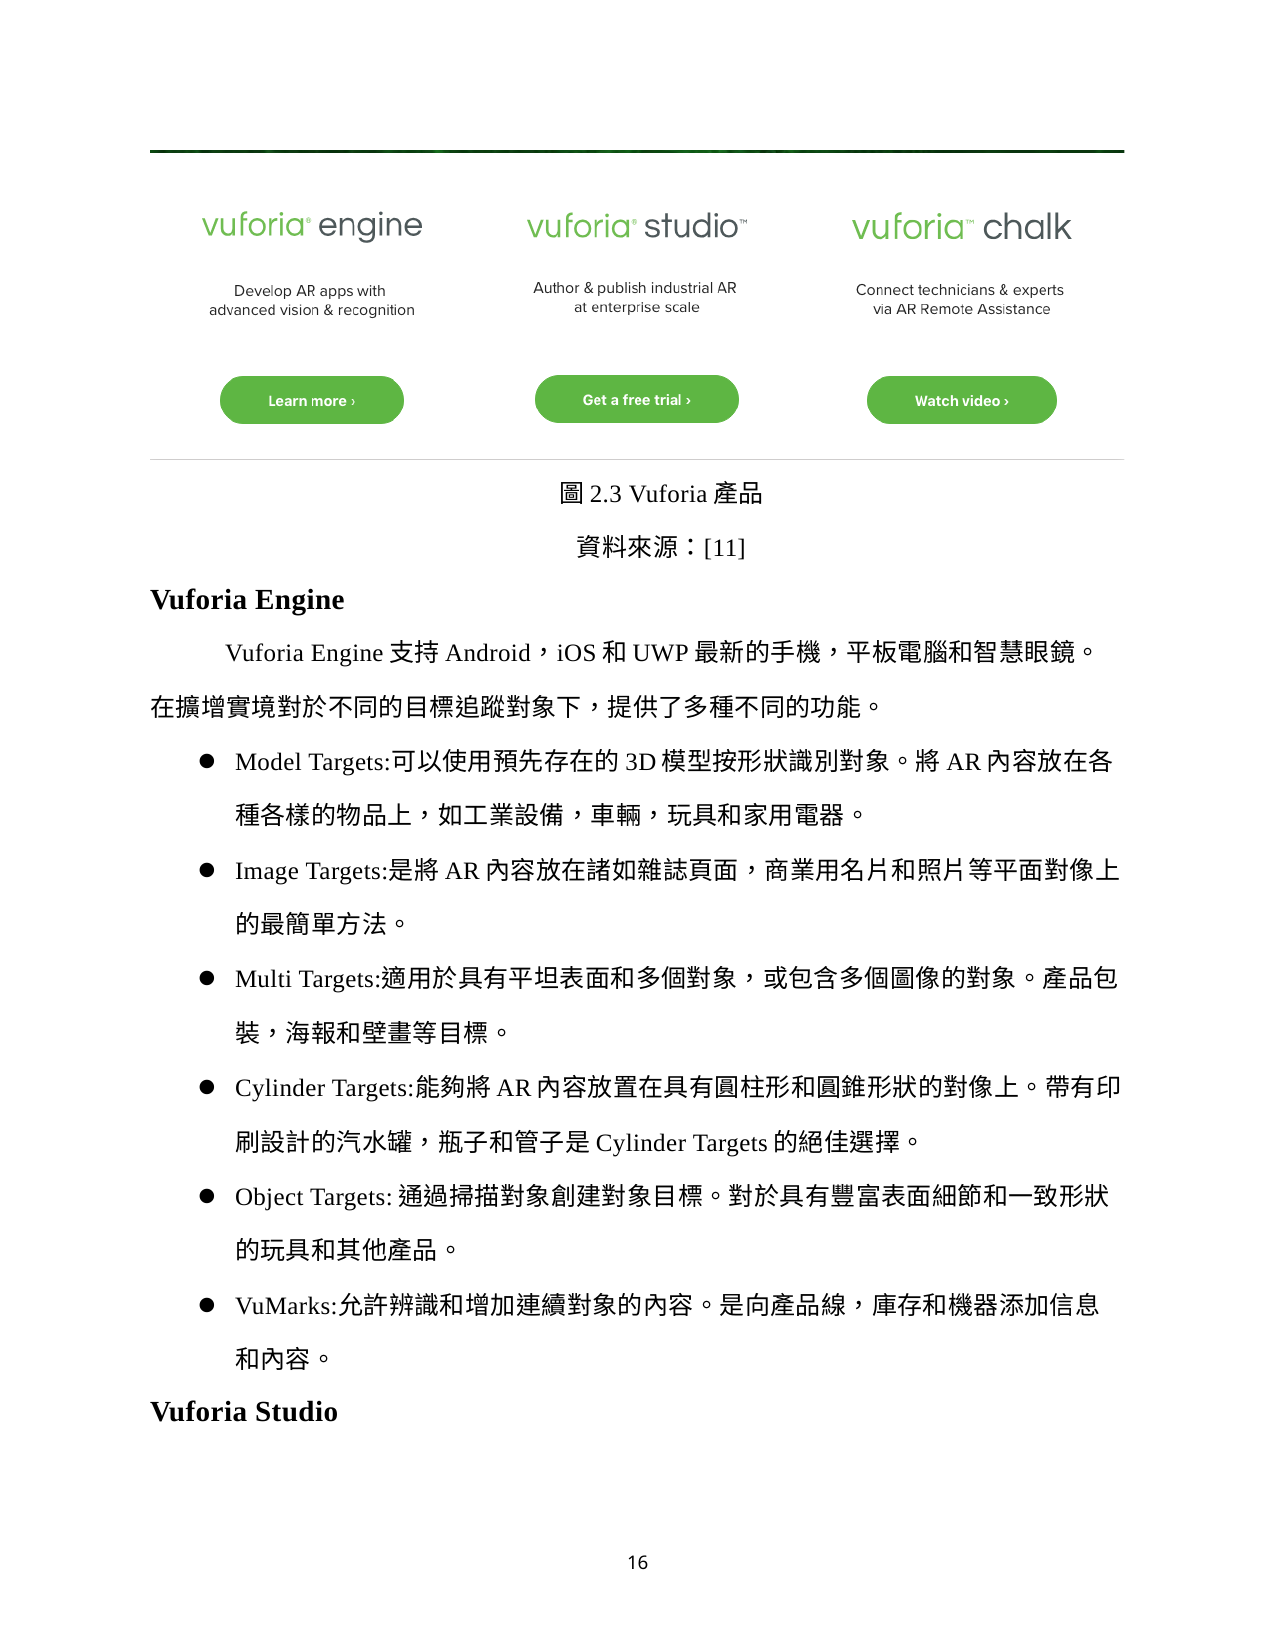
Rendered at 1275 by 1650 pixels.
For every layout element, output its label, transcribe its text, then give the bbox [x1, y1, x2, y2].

text Vuforia Engine [150, 582, 1125, 616]
text Vuforia Engine支持Android，iOS和UWP最新的手機，平板電腦和智慧眼鏡。在擴增實境對於不同的目標追蹤對象下，提供了多種不同的功能。 [150, 633, 1125, 723]
picture [150, 150, 1125, 460]
text 資料來源：[11] [150, 528, 1125, 564]
list Multi Targets:適用於具有平坦表面和多個對象，或包含多個圖像的對象。產品包裝​​，海報和壁畫等目標。 [197, 959, 1125, 1049]
text 圖2.3 Vuforia產品 [150, 473, 1125, 510]
list Object Targets: 通過掃描對象創建對象目標。對於具有豐富表面細節和一致形狀的玩具和其他產品。 [197, 1176, 1125, 1267]
list Cylinder Targets:能夠將AR內容放置在具有圓柱形和圓錐形狀的對像上。帶有印刷設計的汽水罐，瓶子和管子是Cylinder Targets的絕佳選擇。 [197, 1068, 1125, 1158]
list VuMarks:允許辨識和增加連續對象的內容。是向產品線，庫存和機器添加信息和內容。 [197, 1285, 1125, 1376]
list Image Targets:是將AR內容放在諸如雜誌頁面，商業用名片和照片等平面對像上的最簡單方法。 [197, 850, 1125, 941]
text Vuforia Studio [150, 1394, 1125, 1427]
list Model Targets:可以使用預先存在的3D模型按形狀識別對象。將AR內容放在各種各樣的物品上，如工業設備，車輛，玩具和家用電器。 [197, 741, 1125, 832]
